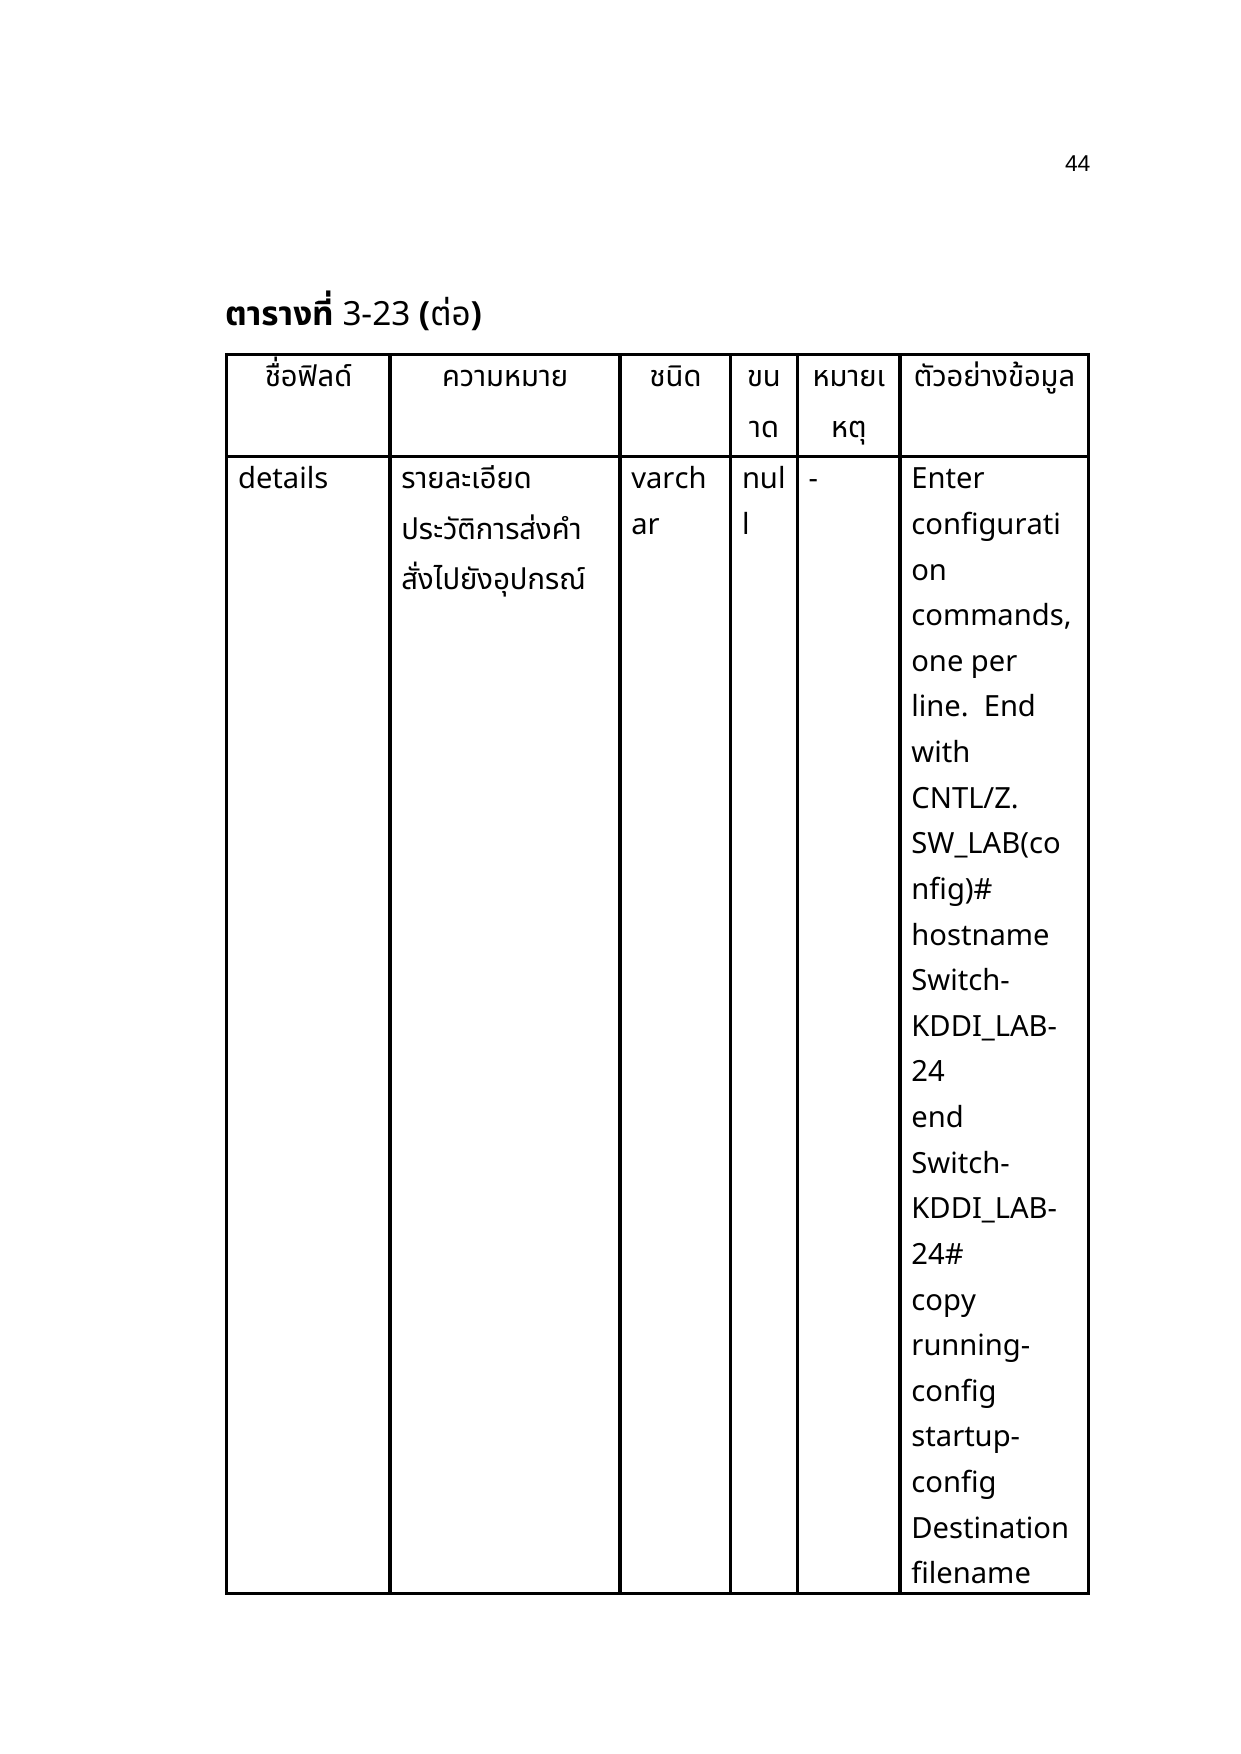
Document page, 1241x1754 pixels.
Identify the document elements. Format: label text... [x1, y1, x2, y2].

table_header ความหมาย [392, 356, 618, 454]
text ตารางที่ 3-23 (ต่อ) [225, 290, 1090, 340]
table_header ตัวอย่างข้อมูล [902, 356, 1087, 454]
table_header ขนาด [732, 356, 796, 454]
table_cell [902, 458, 1087, 1592]
table_cell details [228, 458, 388, 1592]
table_cell varchar [622, 458, 729, 1592]
table_cell null [732, 458, 796, 1592]
table_cell - [799, 458, 898, 1592]
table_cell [392, 458, 618, 1592]
table_header หมายเหตุ [799, 356, 898, 454]
table_header ชนิด [622, 356, 729, 454]
table_header ชื่อฟิลด์ [228, 356, 388, 454]
